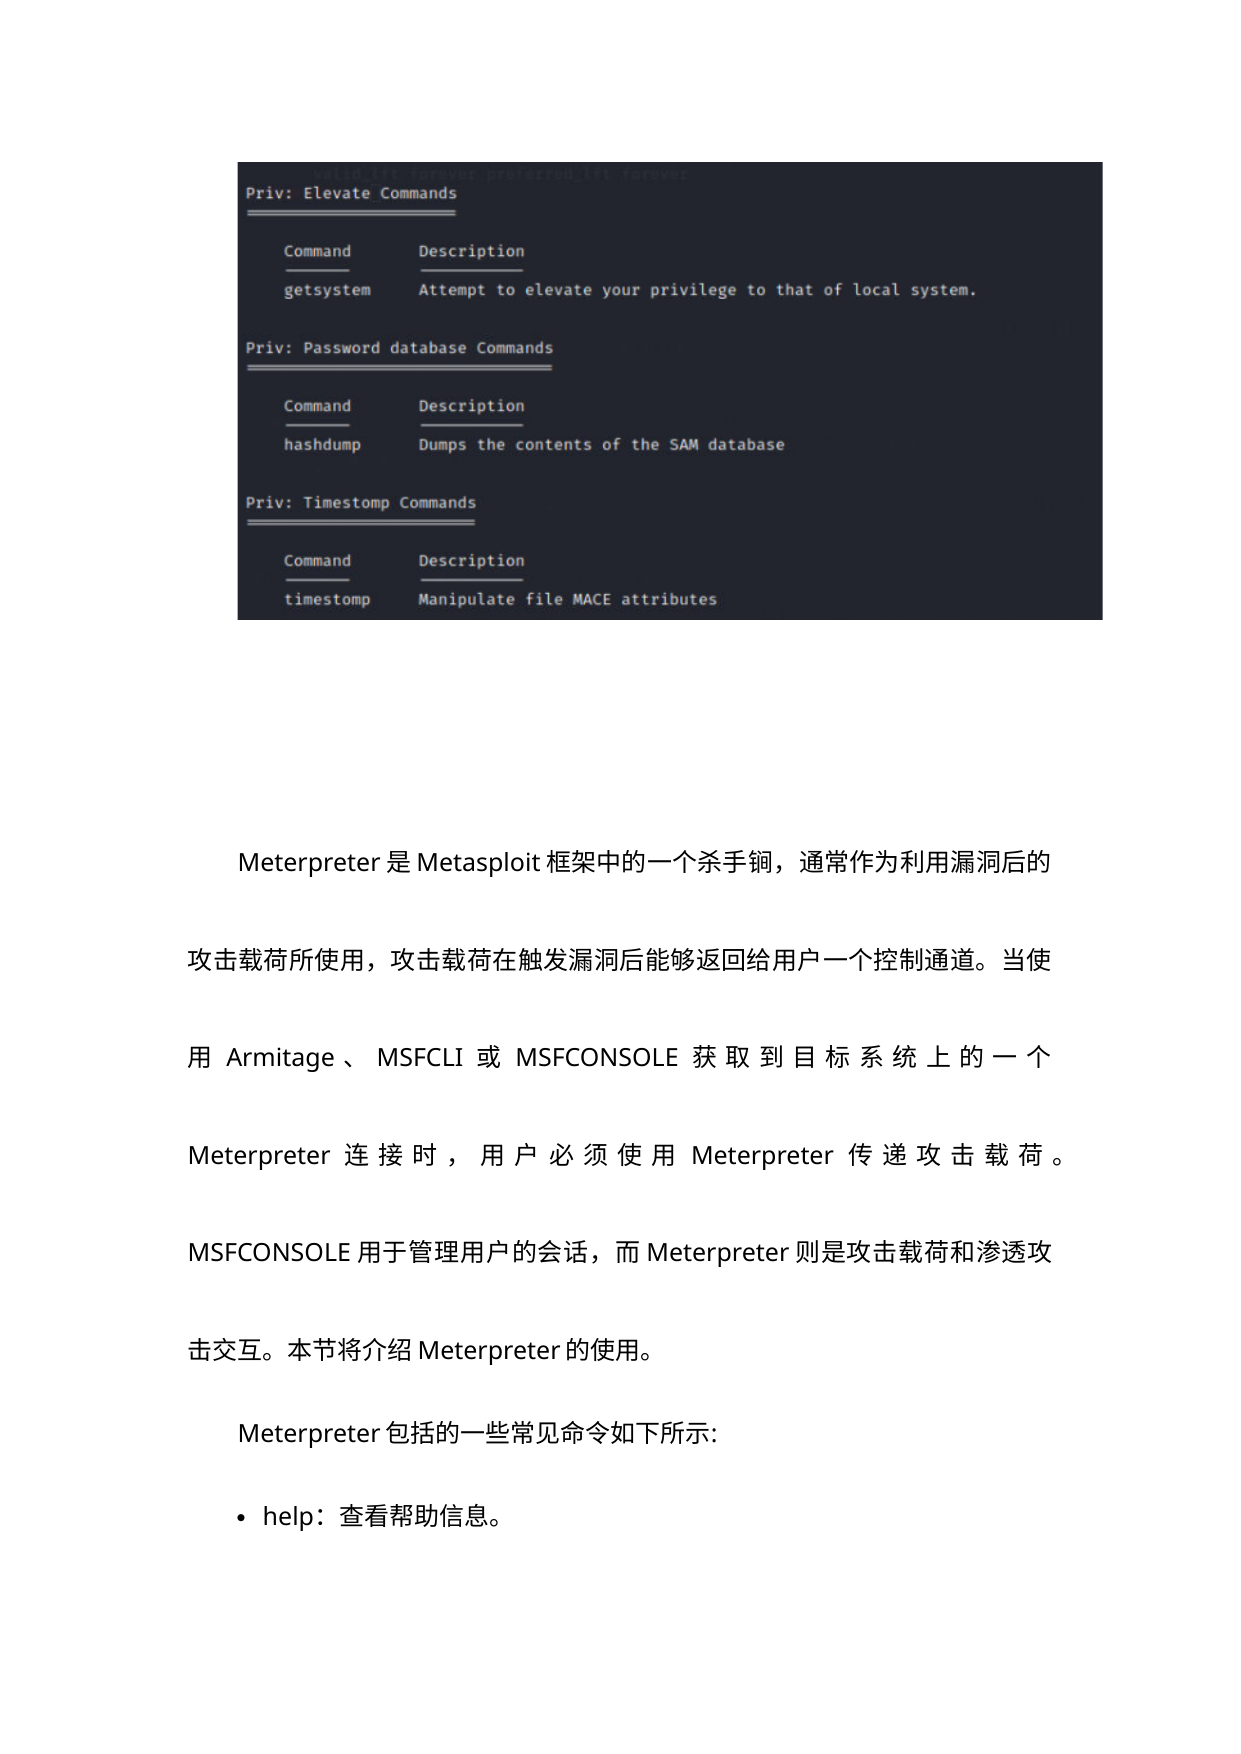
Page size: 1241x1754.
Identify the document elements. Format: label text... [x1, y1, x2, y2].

text Meterpreter包括的一些常见命令如下所示: [187, 1399, 1053, 1464]
text Meterpreter是Metasploit框架中的一个杀手锏，通常作为利用漏洞后的攻击载荷所使用，攻击载荷在触发漏洞后能够返回给用户一个控制通道。当使用Armitage、MSFCLI或MSFCONSOLE获取到目标系统上的一个Meterpreter连接时，用户必须使用Meterpreter传递攻击载荷。MSFCONSOLE用于管理用户的会话，而Meterpreter则是攻击载荷和渗透攻击交互。本节将介绍Meterpreter的使用。 [187, 828, 1053, 1381]
picture [237, 162, 1103, 620]
list help：查看帮助信息。 [187, 1482, 1053, 1547]
